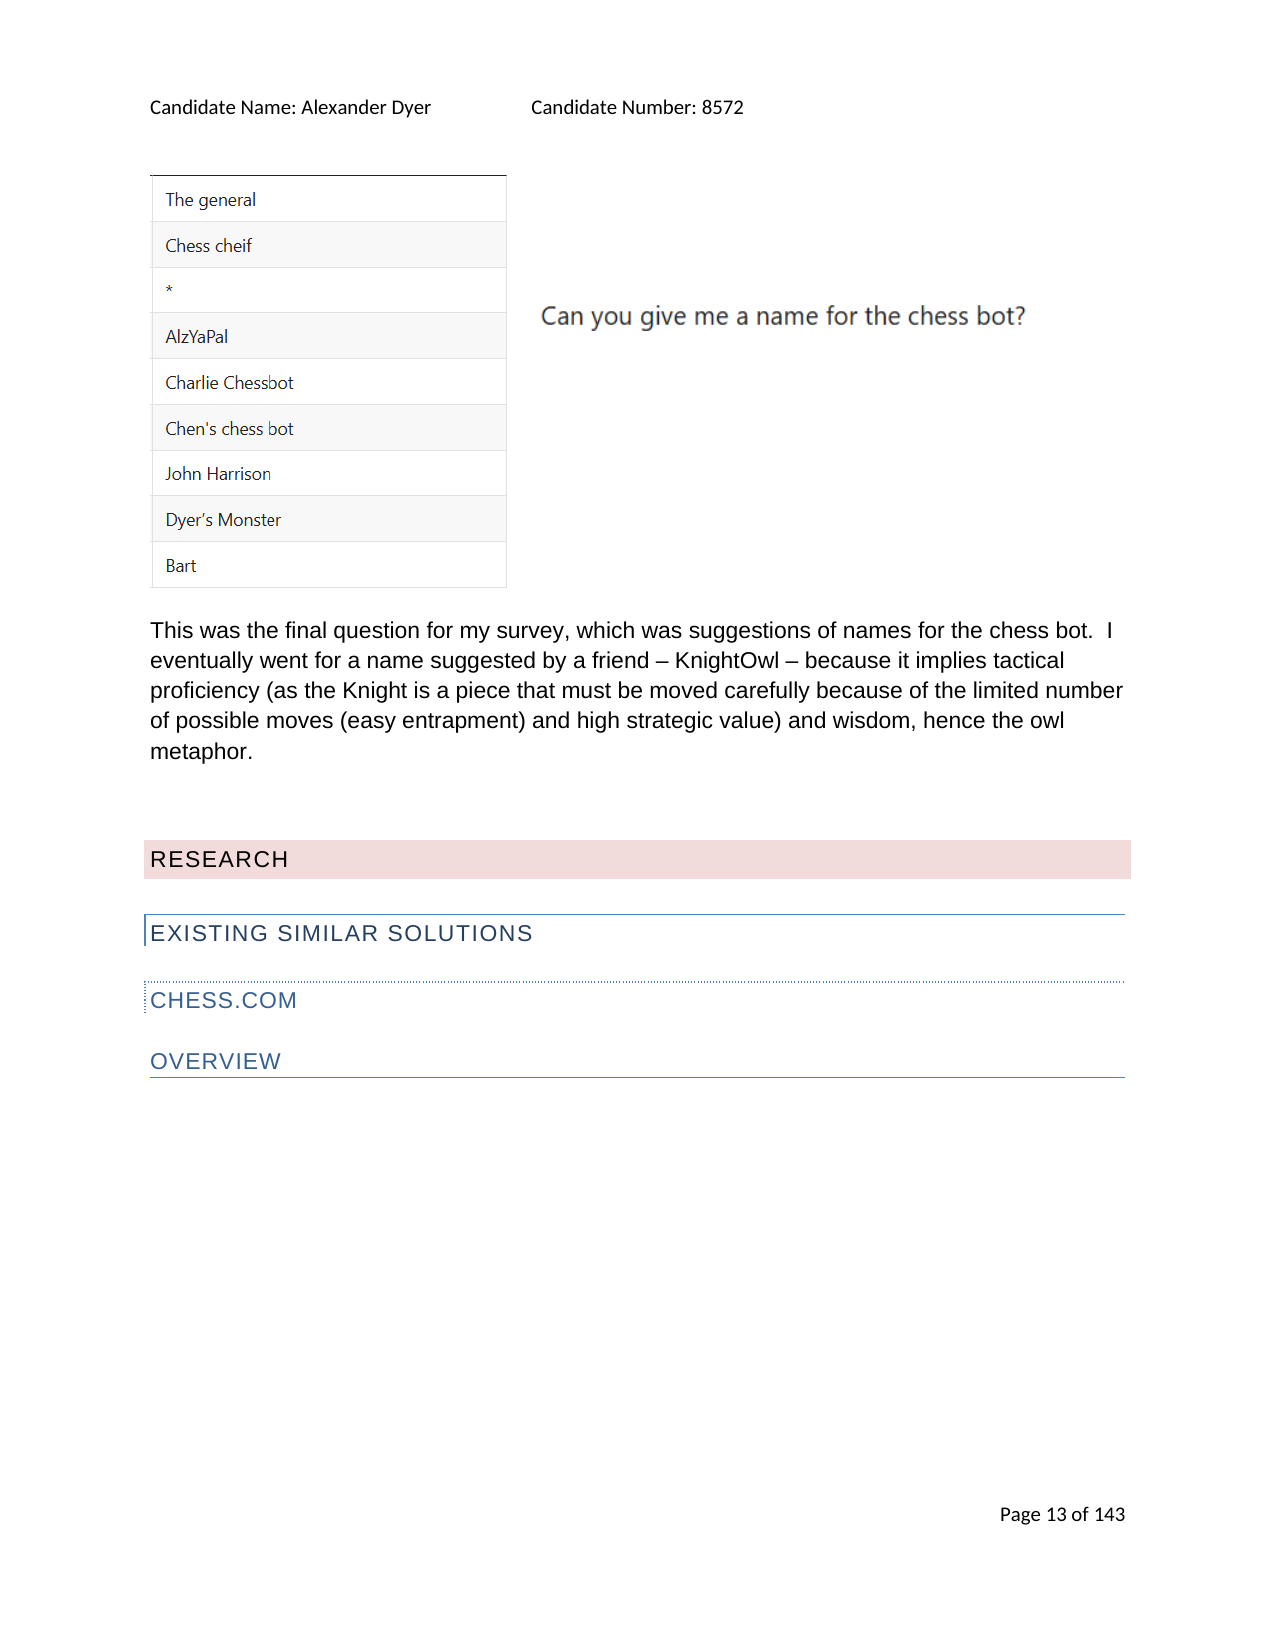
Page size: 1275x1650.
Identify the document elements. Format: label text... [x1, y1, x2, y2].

subtitle chess.com [144, 981, 1125, 1013]
picture [532, 293, 1029, 347]
subtitle Research [150, 846, 1125, 872]
subtitle Overview [150, 1048, 1125, 1077]
picture [150, 171, 508, 593]
subtitle Existing Similar Solutions [146, 915, 1125, 946]
text This was the final question for my survey, which was suggestions of names for the chess bot. I eventually went for a name suggested by a friend – KnightOwl – because it implies tactical proficiency (as the Knight is a piece that must be moved carefully because of the limited number of possible moves (easy entrapment) and high strategic value) and wisdom, hence the owl metaphor. [150, 617, 1125, 764]
